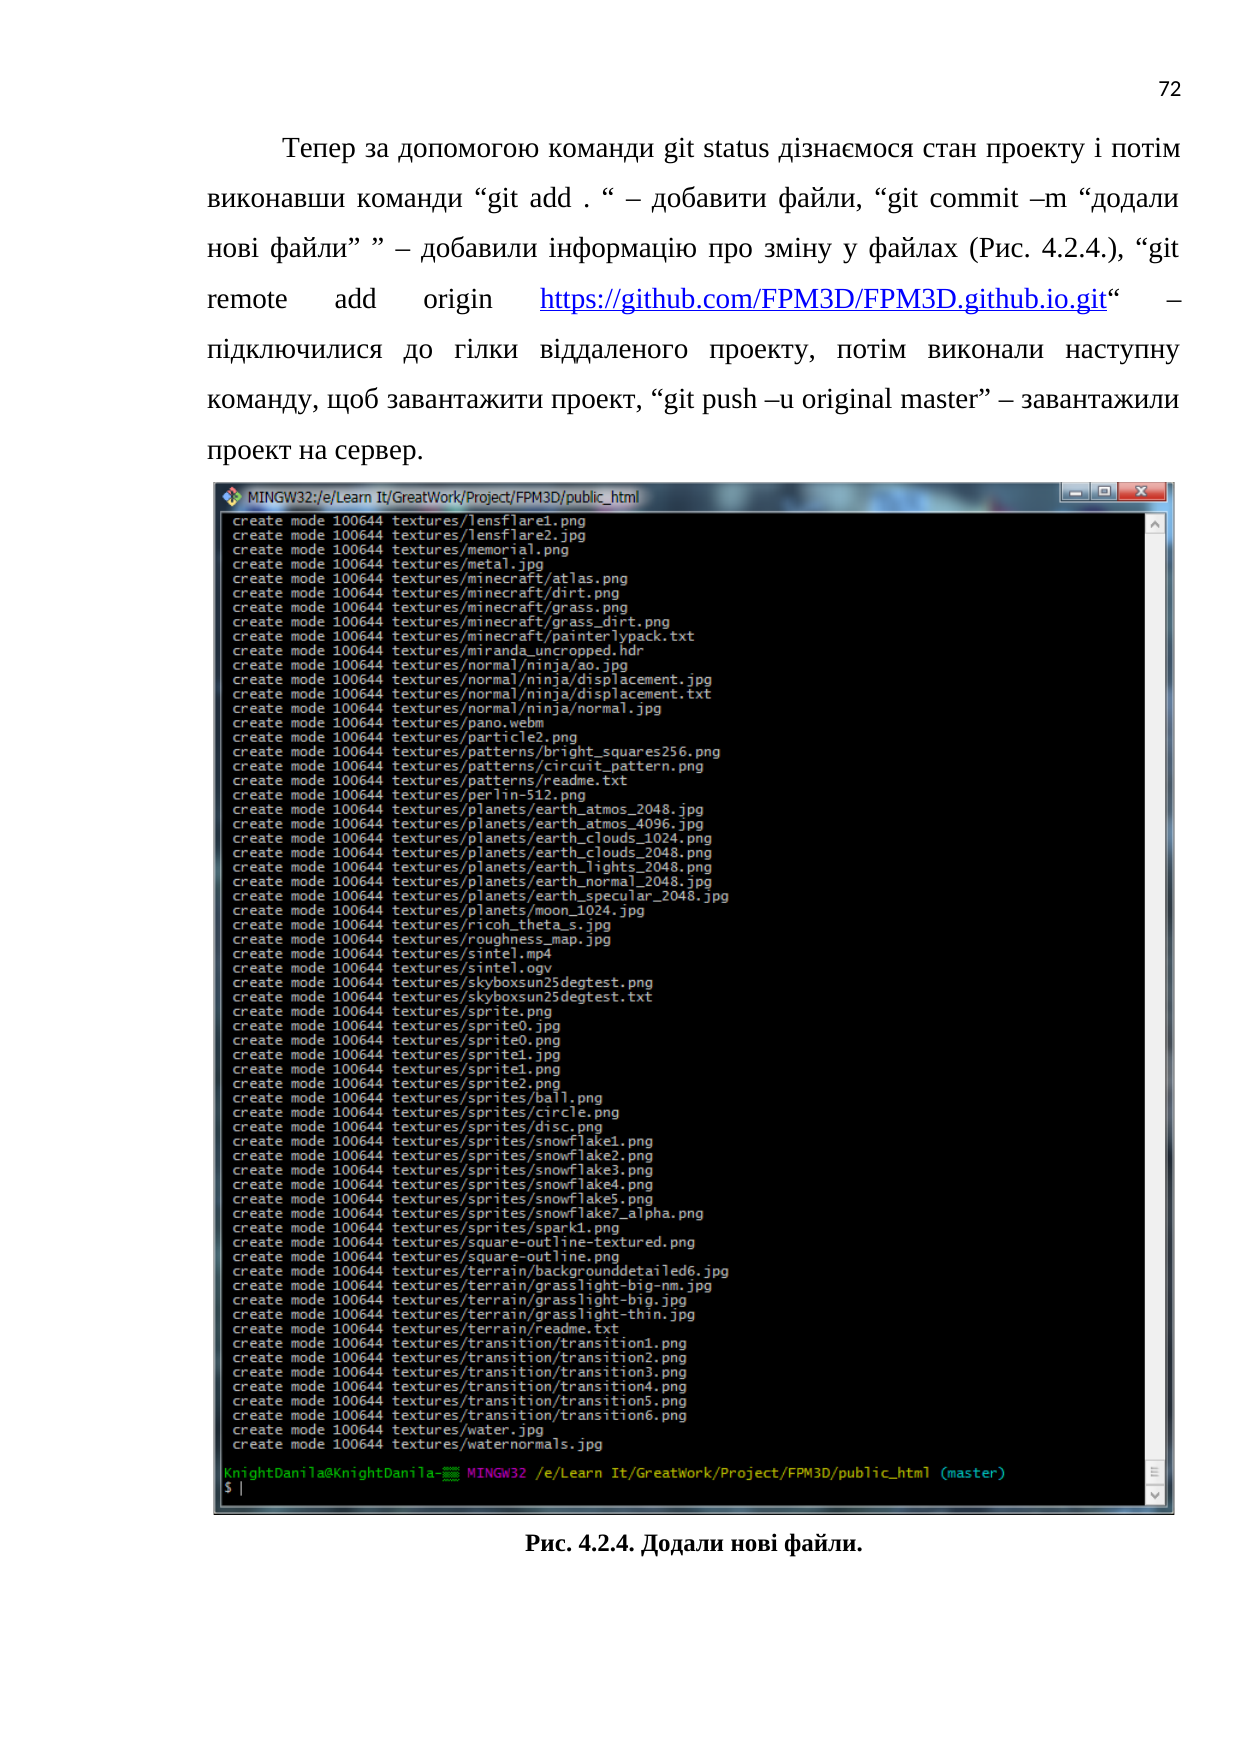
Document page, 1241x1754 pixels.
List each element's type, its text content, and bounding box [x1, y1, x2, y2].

text Рис. 4.2.4. Додали нові файли. [207, 1528, 1181, 1557]
text Тепер за допомогою команди git status дізнаємося стан проекту і потім виконавши команди “git add . “ – добавити файли, “git commit –m “додали нові файли” ” – добавили інформацію про зміну у файлах (Рис. 4.2.4.), “git remote add origin https://github.com/FPM3D/FPM3D.github.io.git“ – підключилися до гілки віддаленого проекту, потім виконали наступну команду, щоб завантажити проект, “git push –u original master” – завантажили проект на сервер. [207, 130, 1181, 465]
picture [213, 482, 1175, 1515]
